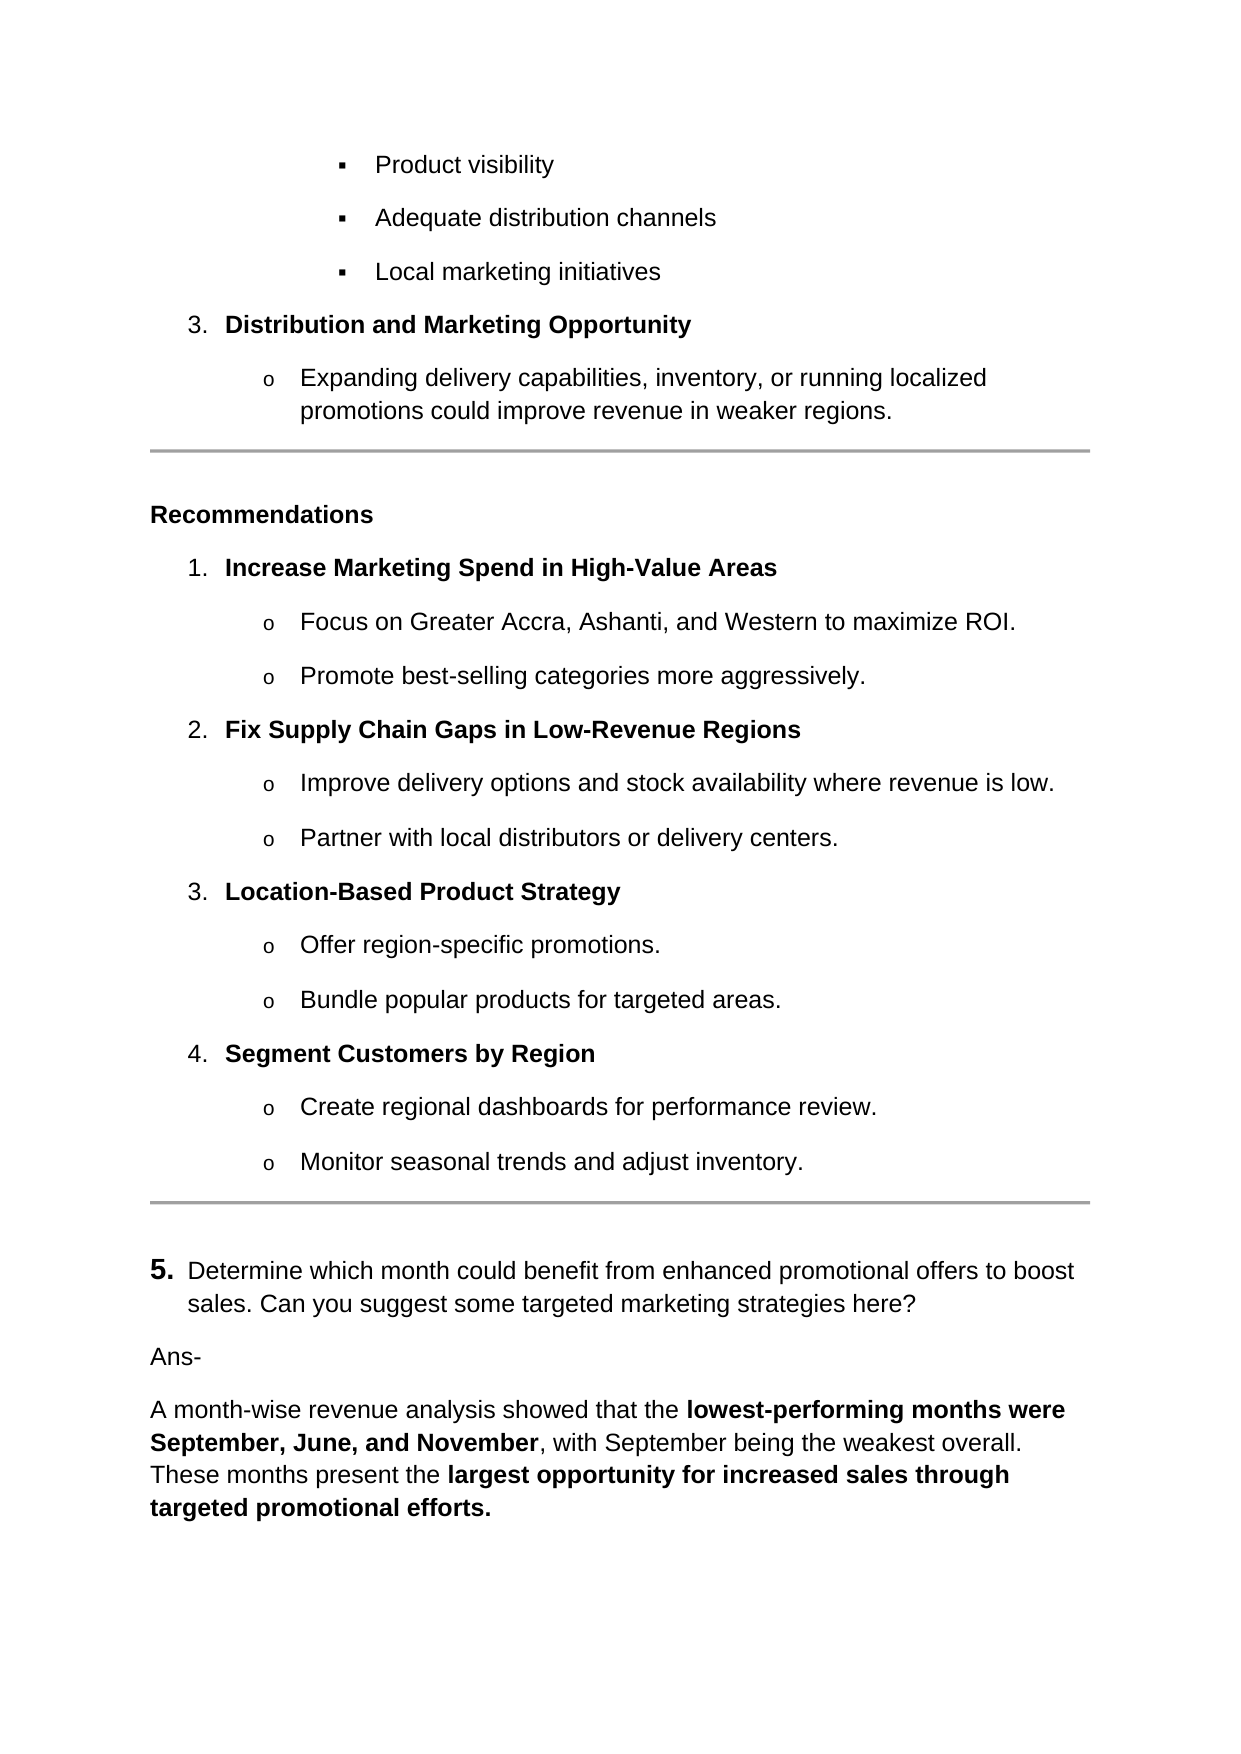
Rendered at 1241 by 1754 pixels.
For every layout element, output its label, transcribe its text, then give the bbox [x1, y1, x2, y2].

list Monitor seasonal trends and adjust inventory. [262, 1147, 1090, 1176]
list Bundle popular products for targeted areas. [262, 985, 1090, 1014]
list Create regional dashboards for performance review. [262, 1092, 1090, 1122]
text A month-wise revenue analysis showed that the lowest-performing months were September, June, and November, with September being the weakest overall. These months present the largest opportunity for increased sales through targeted promotional efforts. [150, 1395, 1090, 1521]
list Local marketing initiatives [337, 256, 1090, 285]
list Distribution and Marketing Opportunity [187, 310, 1090, 338]
list Expanding delivery capabilities, inventory, or running localized promotions could improve revenue in weaker regions. [262, 363, 1090, 425]
list Promote best-selling categories more aggressively. [262, 661, 1090, 691]
list Adequate distribution channels [337, 203, 1090, 232]
text Ans- [150, 1342, 1090, 1371]
list Determine which month could benefit from enhanced promotional offers to boost sales. Can you suggest some targeted marketing strategies here? [150, 1252, 1090, 1318]
list Focus on Greater Accra, Ashanti, and Western to maximize ROI. [262, 606, 1090, 636]
list Partner with local distributors or delivery centers. [262, 823, 1090, 852]
list Improve delivery options and stock availability where revenue is low. [262, 768, 1090, 798]
list Offer region-specific promotions. [262, 930, 1090, 960]
list Fix Supply Chain Gaps in Low-Revenue Regions [187, 715, 1090, 744]
list Increase Marketing Spend in High-Value Areas [187, 553, 1090, 582]
list Segment Customers by Region [187, 1039, 1090, 1068]
text Recommendations [150, 500, 1090, 529]
list Location-Based Product Strategy [187, 877, 1090, 906]
list Product visibility [337, 150, 1090, 179]
